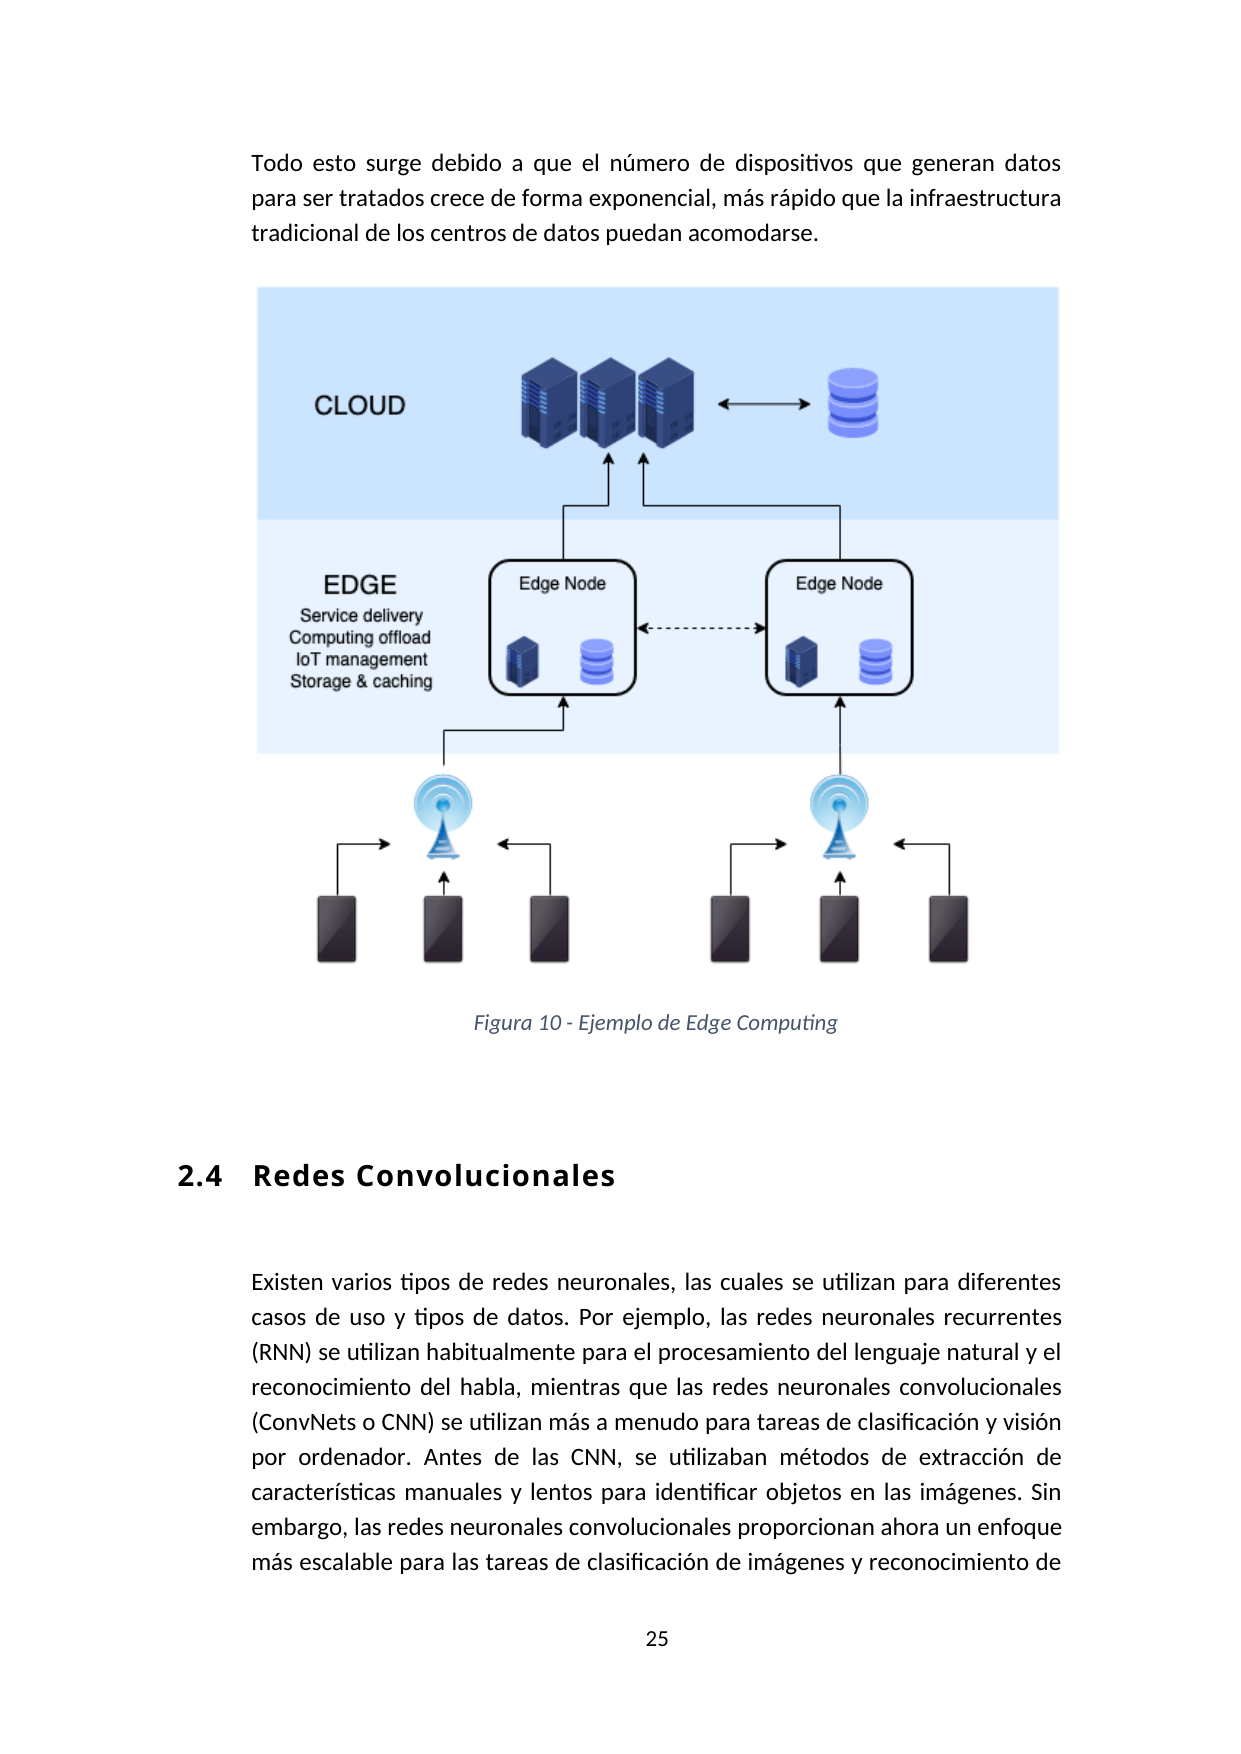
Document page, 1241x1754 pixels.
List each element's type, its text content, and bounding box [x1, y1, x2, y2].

text Todo esto surge debido a que el número de dispositivos que generan datos para ser tratados crece de forma exponencial, más rápido que la infraestructura tradicional de los centros de datos puedan acomodarse. [251, 148, 1063, 248]
picture [254, 285, 1061, 988]
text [251, 1266, 1063, 1577]
subtitle Redes Convolucionales [177, 1155, 1063, 1195]
